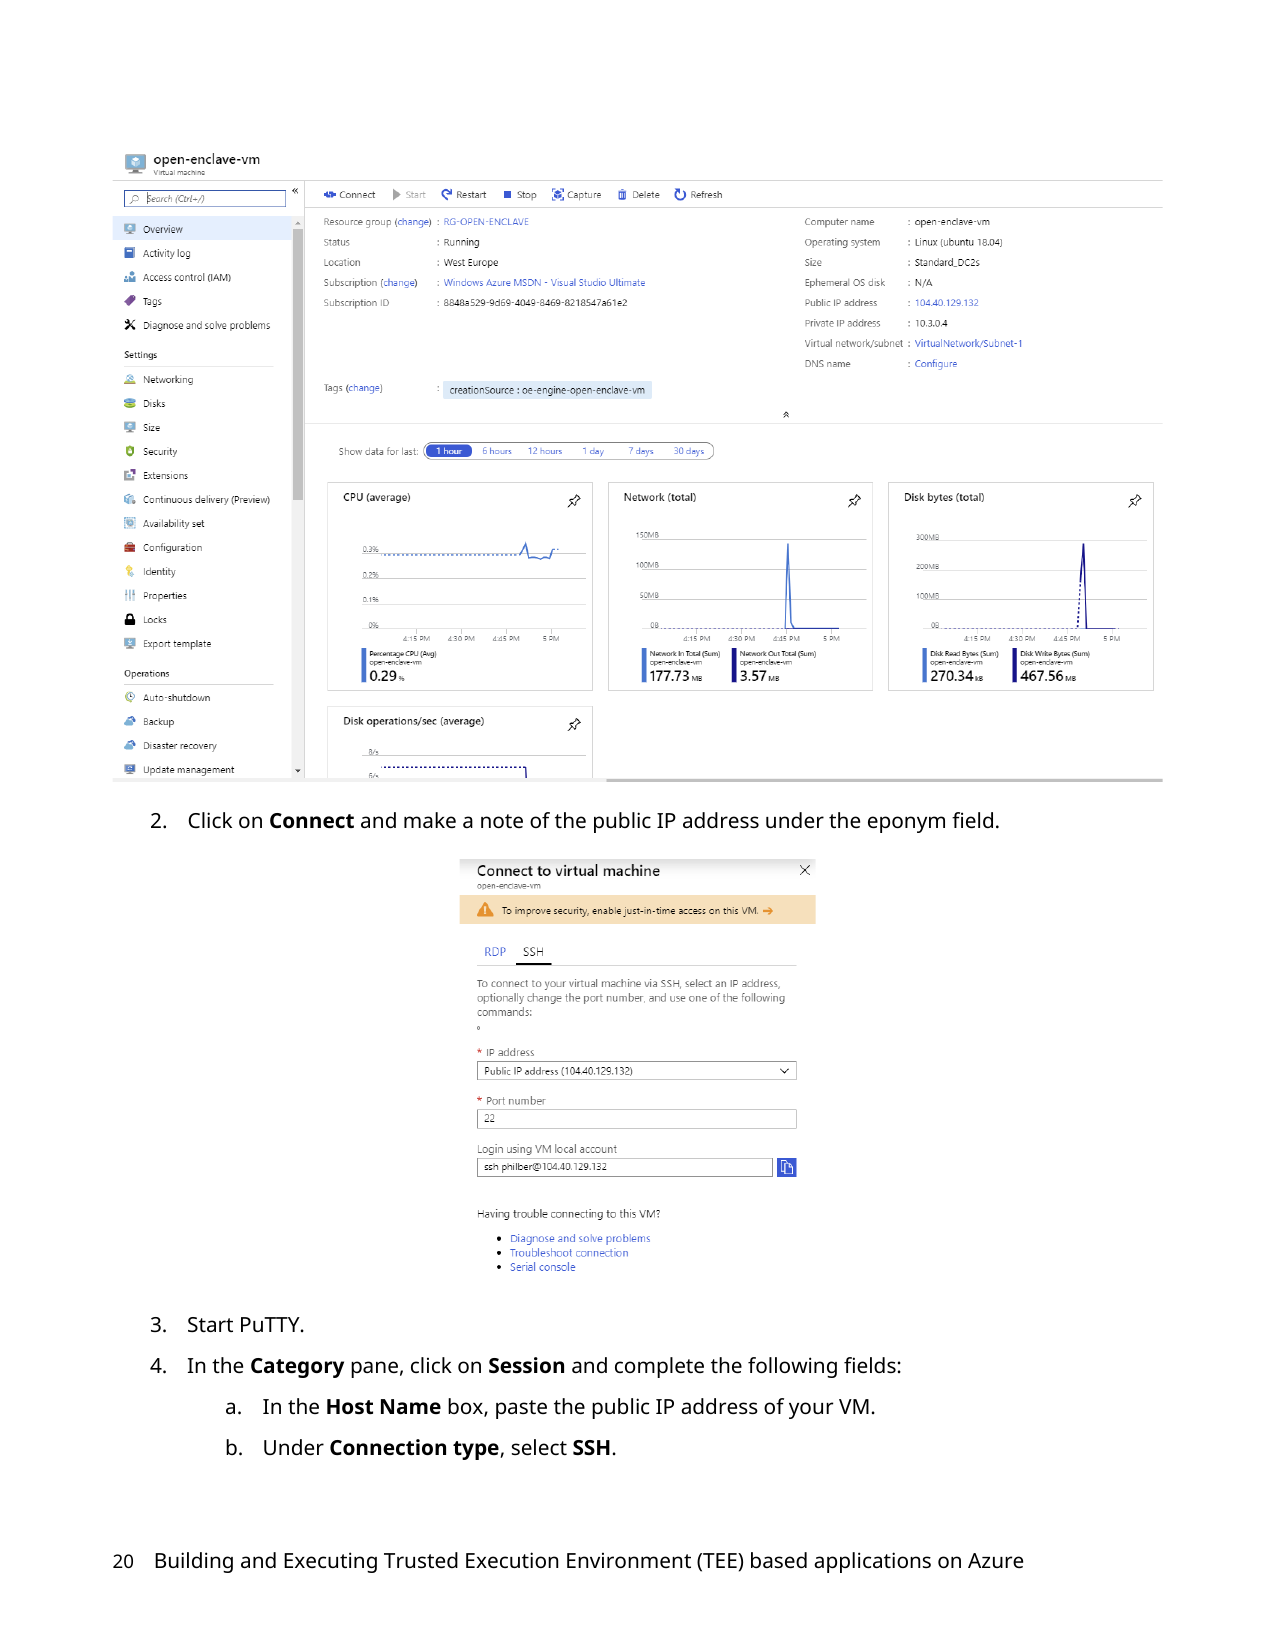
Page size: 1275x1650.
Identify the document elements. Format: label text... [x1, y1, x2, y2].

list In the Category pane, click on Session and complete the following fields: [150, 1352, 1162, 1380]
picture [112, 150, 1163, 782]
list Click on Connect and make a note of the public IP address under the eponym field. [150, 806, 1162, 835]
picture [459, 859, 816, 1286]
list Start PuTTY. [150, 1311, 1162, 1339]
list Under Connection type, select SSH. [225, 1433, 1162, 1462]
list In the Host Name box, paste the public IP address of your VM. [225, 1392, 1162, 1421]
